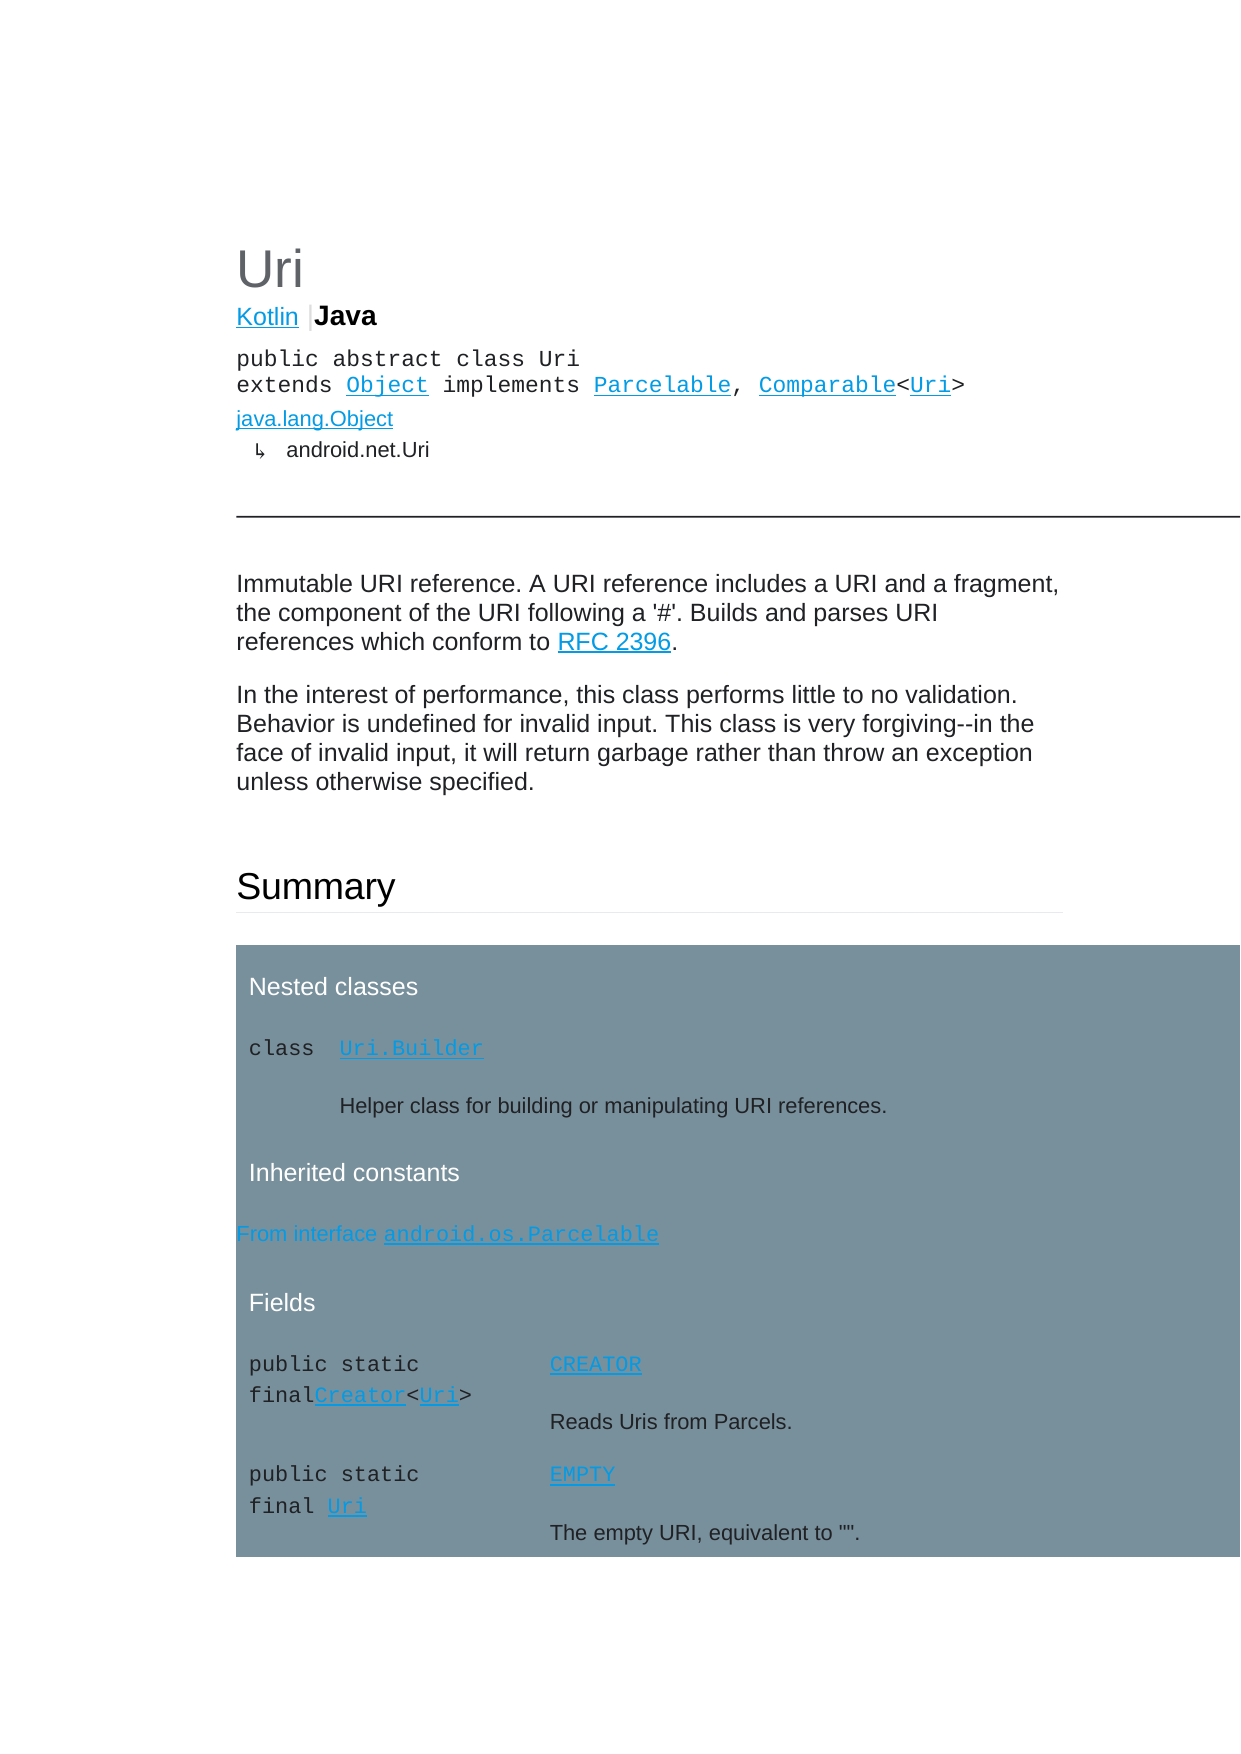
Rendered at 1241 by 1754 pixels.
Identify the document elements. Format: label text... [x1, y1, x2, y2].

table_cell ↳ [236, 431, 286, 462]
table_cell public static finalCreator<Uri> [236, 1335, 537, 1446]
table_header Nested classes [236, 945, 1240, 1020]
table_cell public static final Uri [236, 1446, 537, 1557]
table_cell android.net.Uri [286, 431, 1240, 462]
text Summary [236, 858, 1063, 912]
table_cell class [236, 1020, 327, 1131]
table_cell From interface android.os.Parcelable [236, 1206, 1240, 1260]
text public abstract class Uri extends Object implements Parcelable, Comparable<Uri> [236, 348, 1063, 400]
text In the interest of performance, this class performs little to no validation. Behavior is undefined for invalid input. This class is very forgiving--in the face of invalid input, it will return garbage rather than throw an exception unless otherwise specified. [236, 680, 1063, 795]
table_cell Inherited constants [236, 1131, 1240, 1206]
table_cell Uri.Builder Helper class for building or manipulating URI references. [327, 1020, 1240, 1131]
text Uri [236, 236, 1063, 299]
table_header java.lang.Object [236, 400, 1240, 431]
table_header Fields [236, 1260, 1240, 1335]
text Immutable URI reference. A URI reference includes a URI and a fragment, the component of the URI following a '#'. Builds and parses URI references which conform to RFC 2396. [236, 569, 1063, 655]
table_cell CREATOR Reads Uris from Parcels. [537, 1335, 1240, 1446]
text Kotlin |Java [236, 299, 1063, 331]
table_cell EMPTY The empty URI, equivalent to "". [537, 1446, 1240, 1557]
